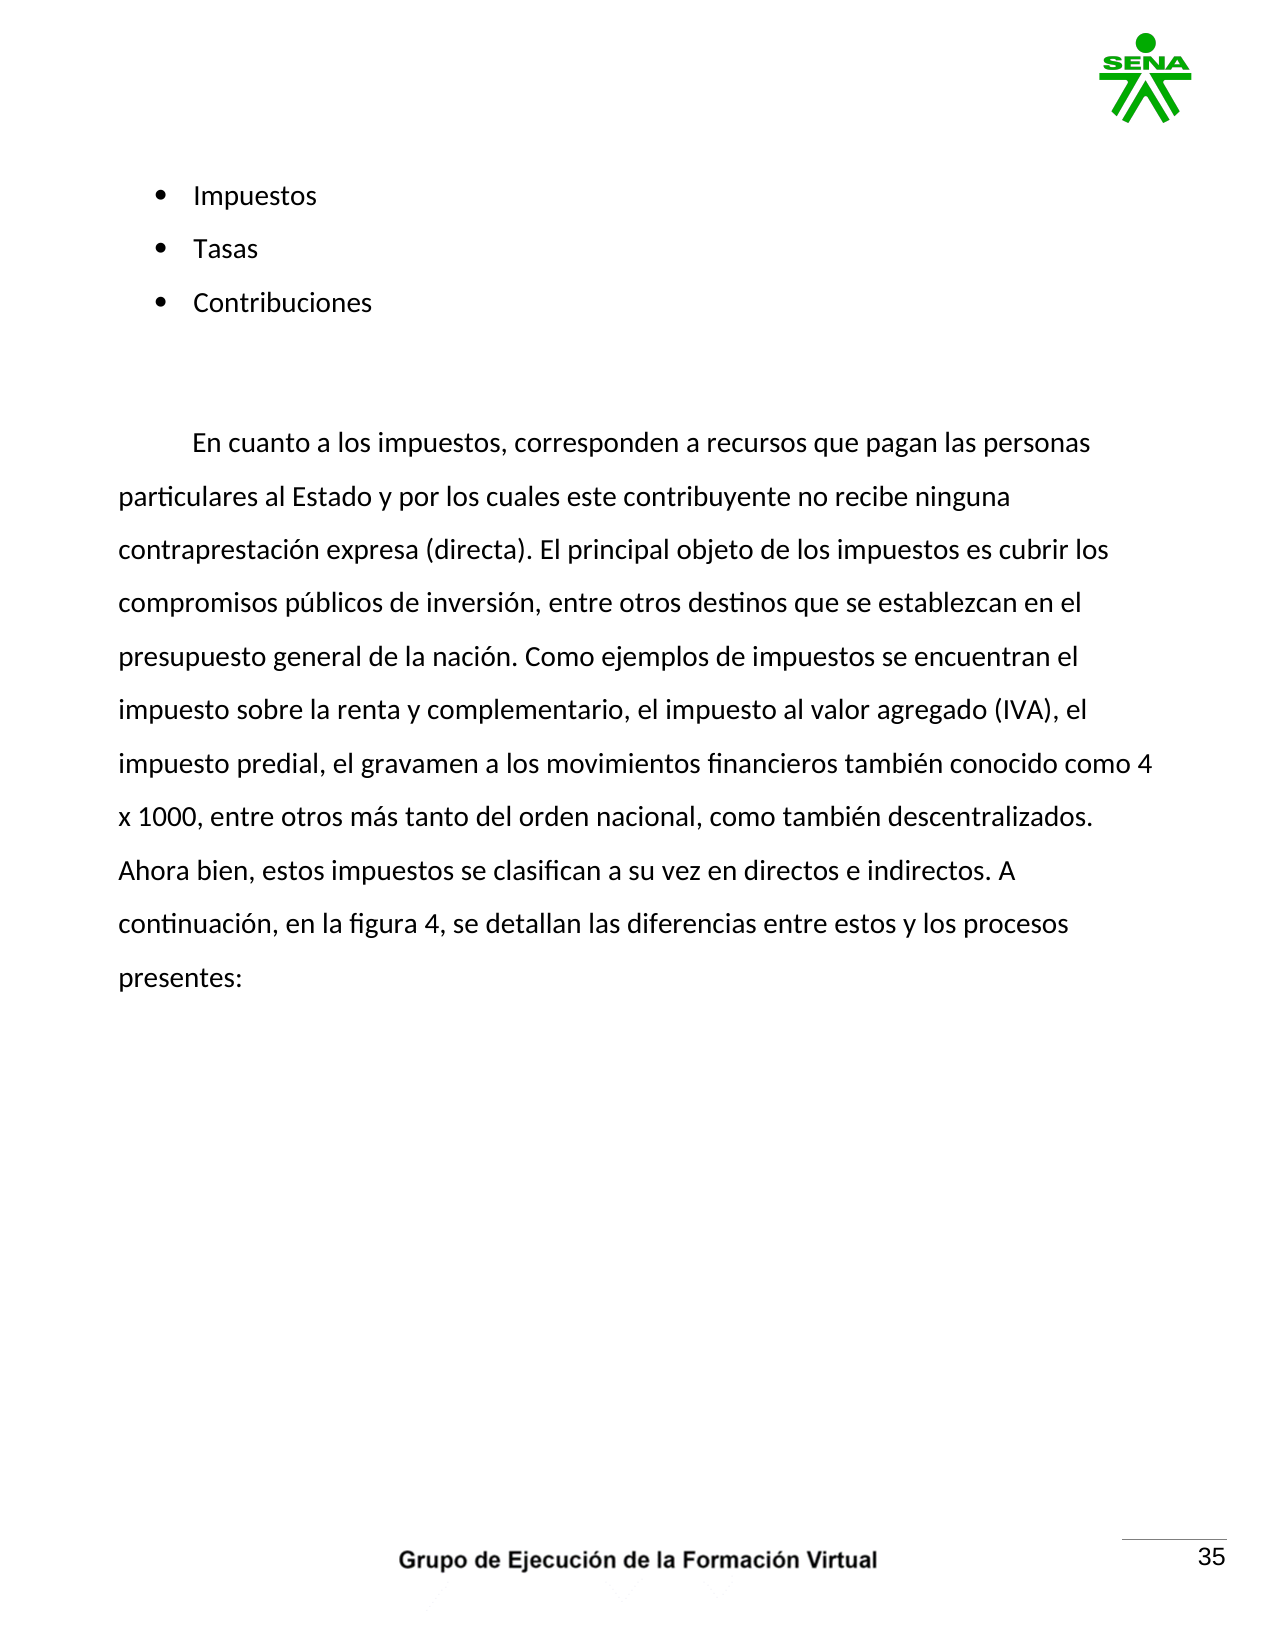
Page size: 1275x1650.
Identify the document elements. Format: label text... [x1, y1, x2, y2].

list Impuestos [156, 177, 1157, 213]
picture [1099, 33, 1192, 123]
list Tasas [156, 231, 1157, 266]
text En cuanto a los impuestos, corresponden a recursos que pagan las personas particulares al Estado y por los cuales este contribuyente no recibe ninguna contraprestación expresa (directa). El principal objeto de los impuestos es cubrir los compromisos públicos de inversión, entre otros destinos que se establezcan en el presupuesto general de la nación. Como ejemplos de impuestos se encuentran el impuesto sobre la renta y complementario, el impuesto al valor agregado (IVA), el impuesto predial, el gravamen a los movimientos financieros también conocido como 4 x 1000, entre otros más tanto del orden nacional, como también descentralizados. Ahora bien, estos impuestos se clasifican a su vez en directos e indirectos. A continuación, en la figura 4, se detallan las diferencias entre estos y los procesos presentes: [118, 424, 1157, 994]
picture [0, 1500, 1275, 1611]
list Contribuciones [156, 284, 1157, 320]
